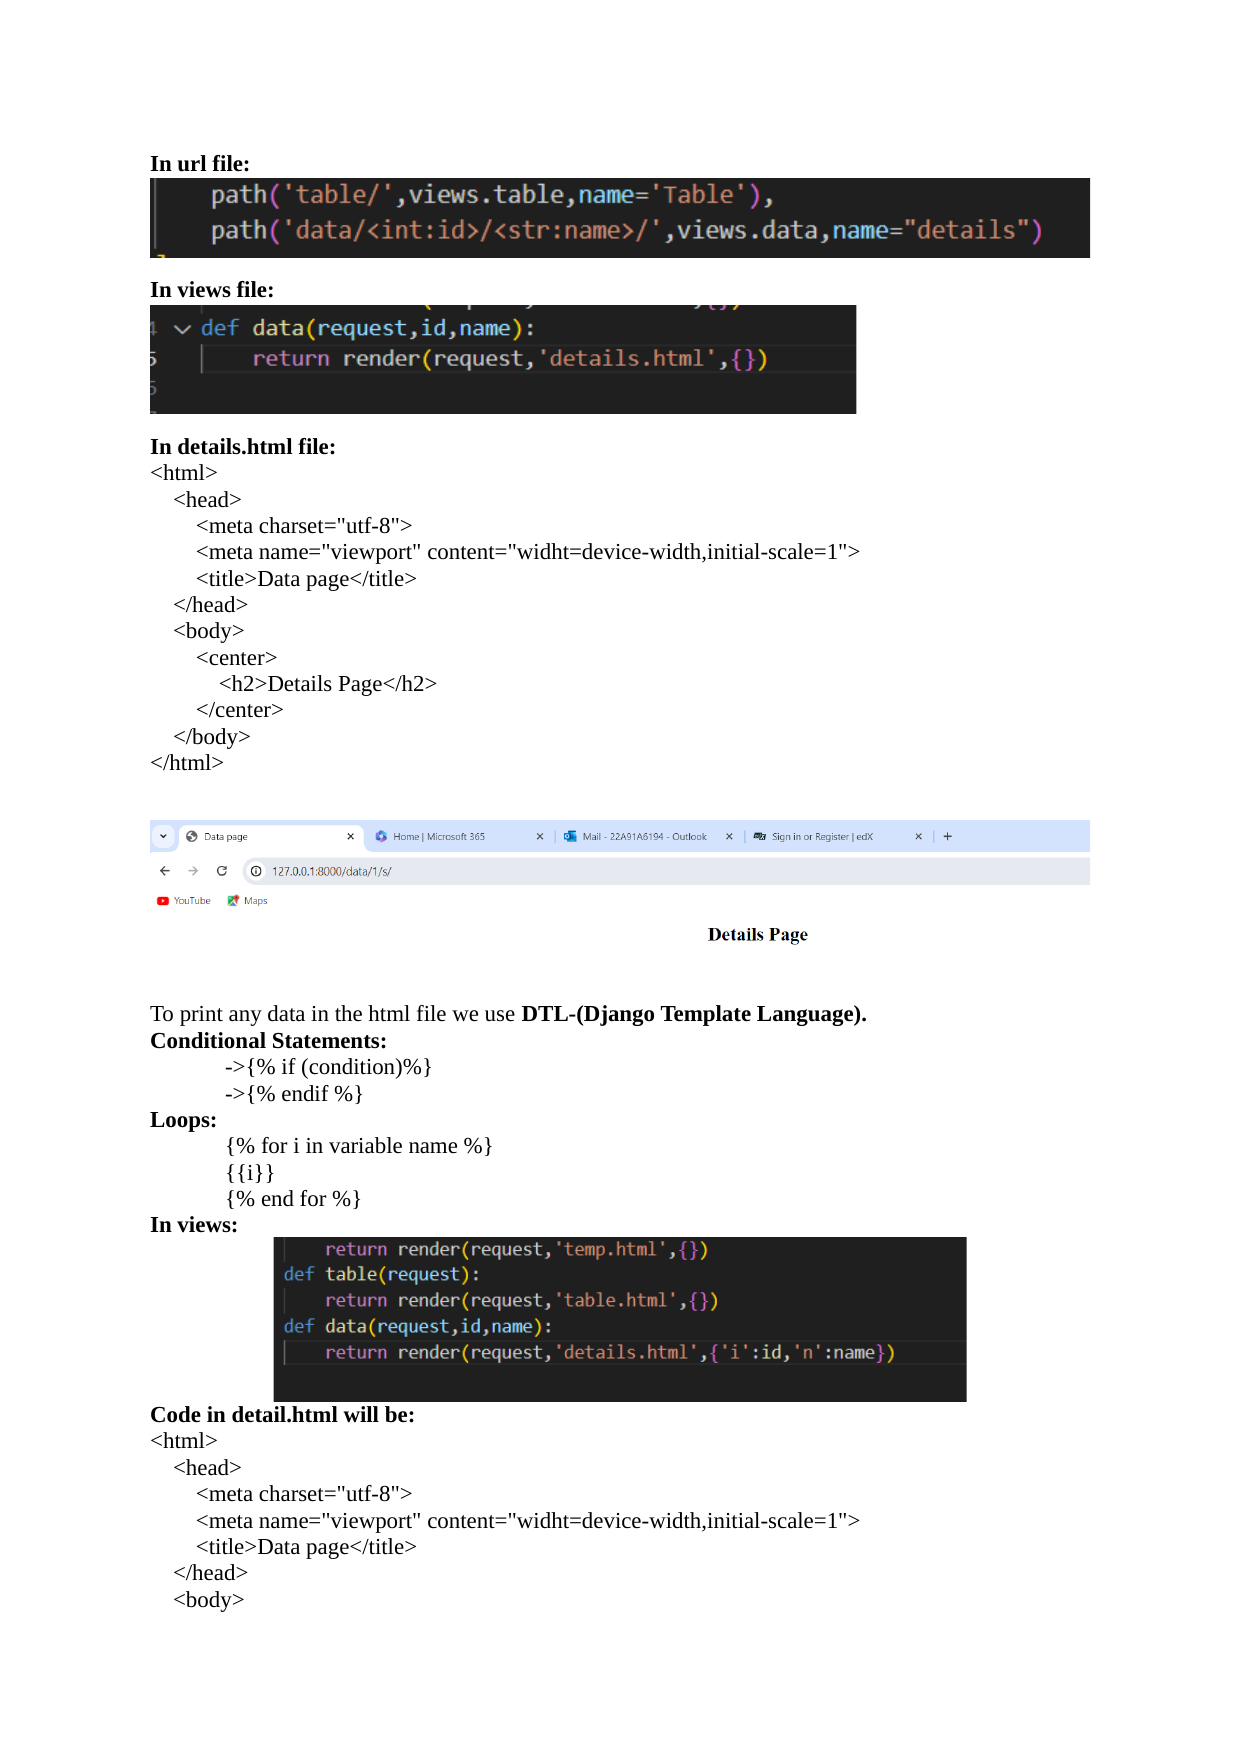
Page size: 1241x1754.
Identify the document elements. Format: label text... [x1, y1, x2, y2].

text </head> [150, 1559, 1090, 1586]
text </html> [150, 749, 1090, 776]
text ->{% if (condition)%} [150, 1053, 1090, 1079]
text In url file: [150, 150, 1090, 178]
picture [150, 305, 857, 414]
text To print any data in the html file we use DTL-(Django Template Language). [150, 1001, 1090, 1027]
text <meta name="viewport" content="widht=device-width,initial-scale=1"> [150, 1507, 1090, 1533]
text Code in detail.html will be: [150, 1401, 1090, 1428]
text <head> [150, 486, 1090, 512]
text <head> [150, 1454, 1090, 1480]
text <html> [150, 1428, 1090, 1454]
text </head> [150, 591, 1090, 617]
text <center> [150, 644, 1090, 670]
picture [273, 1237, 967, 1402]
text <title>Data page</title> [150, 1533, 1090, 1559]
text </body> [150, 723, 1090, 749]
text {% for i in variable name %} [150, 1132, 1090, 1159]
text </center> [150, 696, 1090, 723]
text In details.html file: <html> [150, 433, 1090, 486]
text In views: [150, 1211, 1090, 1238]
text <title>Data page</title> [150, 565, 1090, 591]
picture [150, 820, 1091, 1001]
text {% end for %} [150, 1185, 1090, 1211]
text ->{% endif %} [150, 1079, 1090, 1106]
text <meta charset="utf-8"> [150, 1480, 1090, 1507]
text <meta charset="utf-8"> [150, 512, 1090, 538]
text <body> [150, 617, 1090, 644]
text {{i}} [150, 1159, 1090, 1185]
text <body> [150, 1586, 1090, 1612]
text <meta name="viewport" content="widht=device-width,initial-scale=1"> [150, 538, 1090, 565]
picture [150, 178, 1091, 258]
text Loops: [150, 1106, 1090, 1132]
text <h2>Details Page</h2> [150, 670, 1090, 696]
text Conditional Statements: [150, 1027, 1090, 1053]
